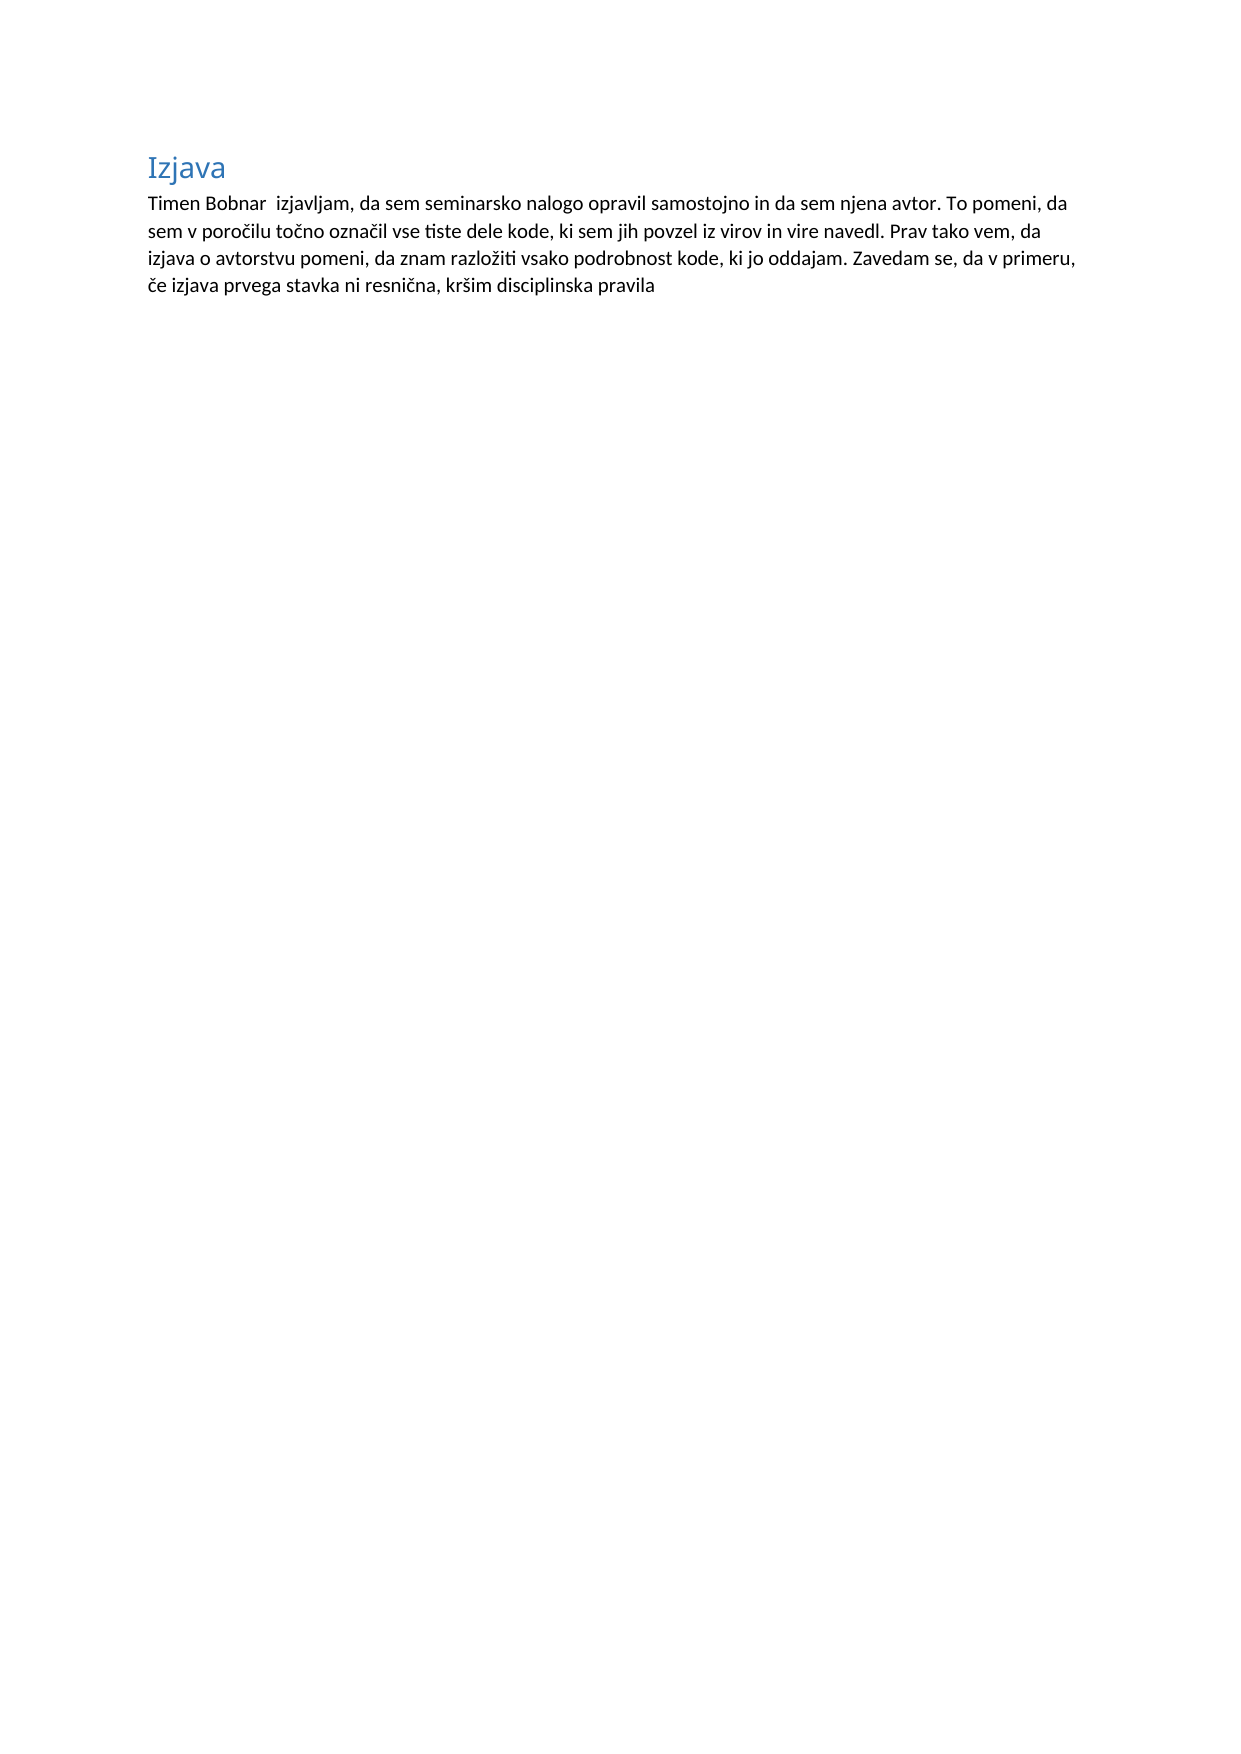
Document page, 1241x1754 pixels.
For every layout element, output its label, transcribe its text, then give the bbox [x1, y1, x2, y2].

text Timen Bobnar izjavljam, da sem seminarsko nalogo opravil samostojno in da sem njena avtor. To pomeni, da sem v poročilu točno označil vse tiste dele kode, ki sem jih povzel iz virov in vire navedl. Prav tako vem, da izjava o avtorstvu pomeni, da znam razložiti vsako podrobnost kode, ki jo oddajam. Zavedam se, da v primeru, če izjava prvega stavka ni resnična, kršim disciplinska pravila [148, 190, 1093, 298]
subtitle Izjava [148, 148, 1093, 187]
